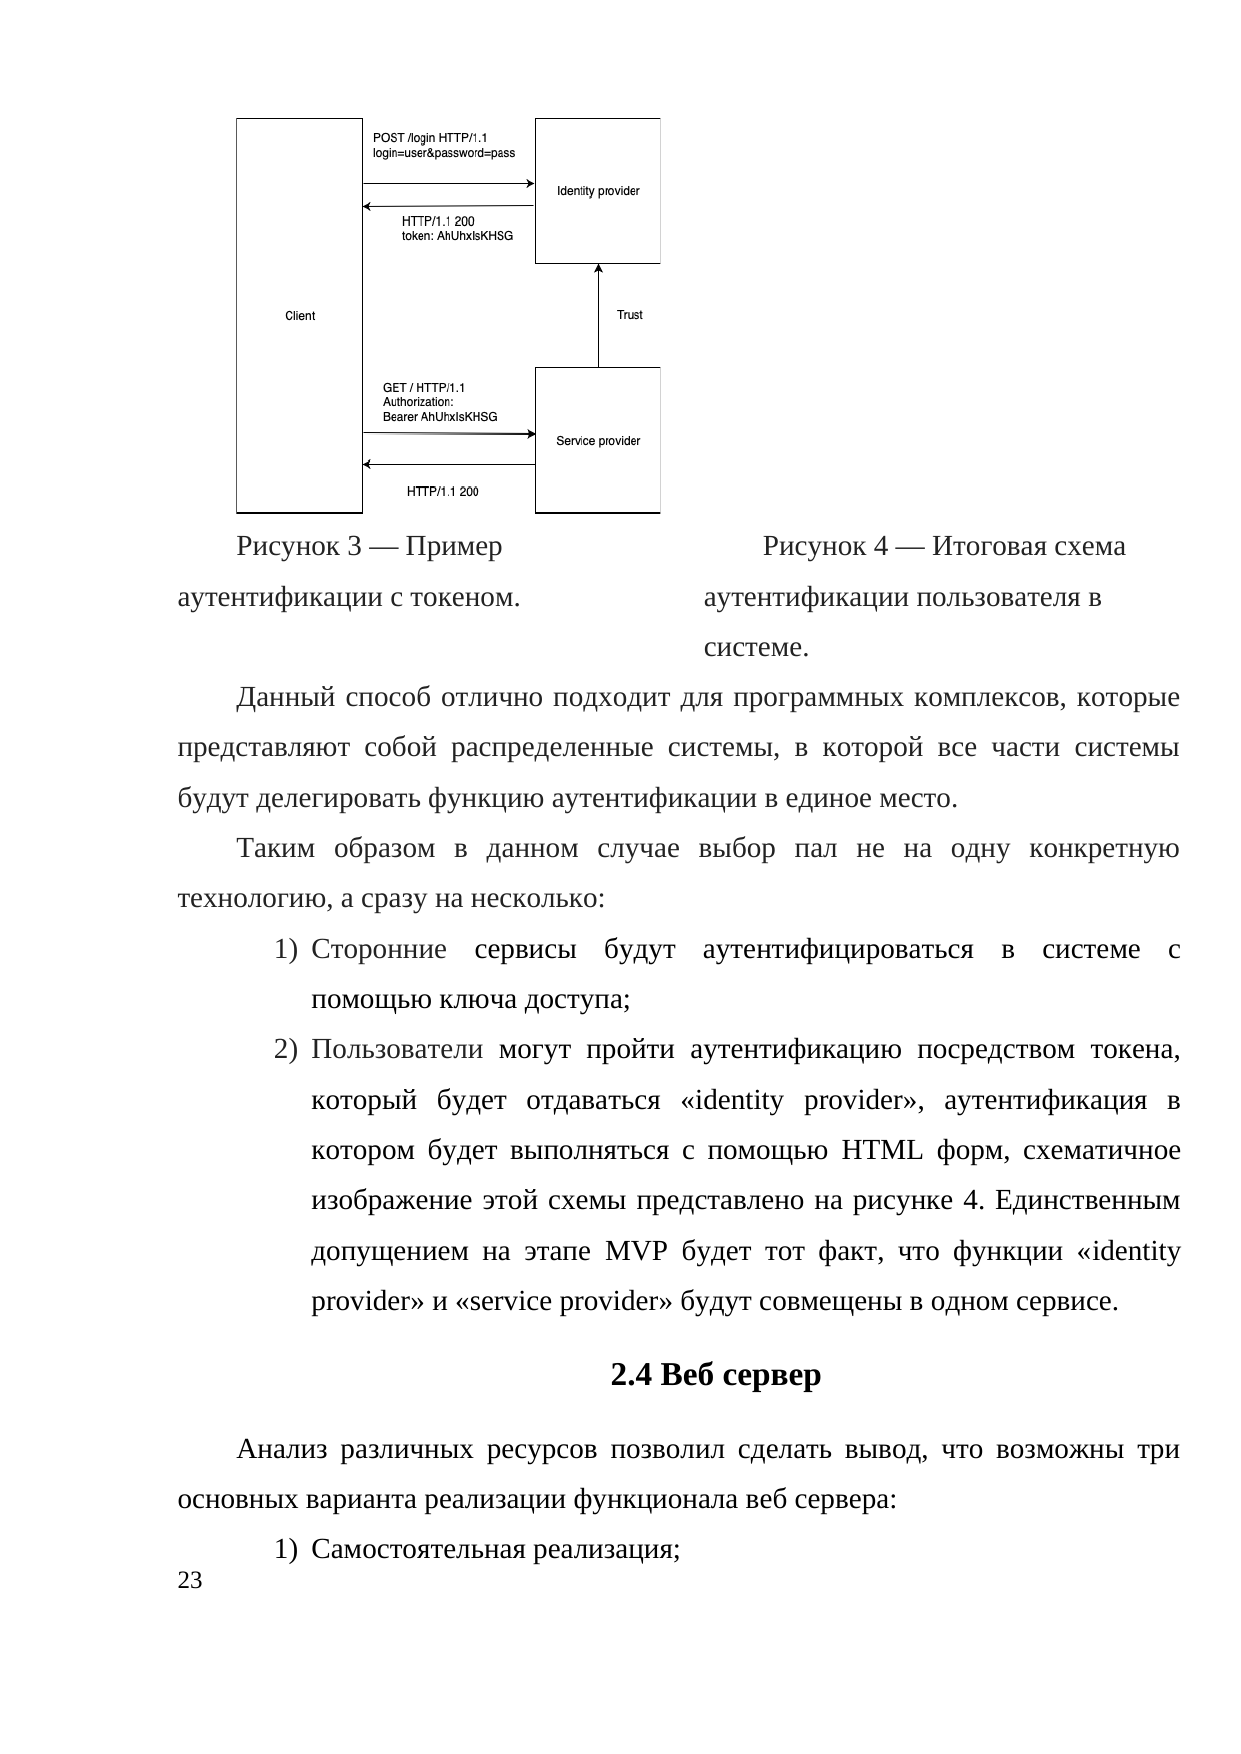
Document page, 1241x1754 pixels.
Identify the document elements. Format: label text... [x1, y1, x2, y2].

text Данный способ отлично подходит для программных комплексов, которые представляют собой распределенные системы, в которой все части системы будут делегировать функцию аутентификации в единое место. [177, 679, 1181, 813]
list Пользователи могут пройти аутентификацию посредством токена, который будет отдаваться «identity provider», аутентификация в котором будет выполняться с помощью HTML форм, схематичное изображение этой схемы представлено на рисунке 4. Единственным допущением на этапе MVP будет тот факт, что функции «identity provider» и «service provider» будут совмещены в одном сервисе. [274, 1031, 1181, 1317]
text Рисунок 4 — Итоговая схема аутентификации пользователя в системе. [703, 528, 1181, 662]
text Рисунок 3 — Пример аутентификации с токеном. [177, 528, 655, 612]
subtitle 2.4 Веб сервер [251, 1354, 1181, 1392]
text Таким образом в данном случае выбор пал не на одну конкретную технологию, а сразу на несколько: [177, 830, 1181, 914]
picture [236, 118, 661, 514]
text Анализ различных ресурсов позволил сделать вывод, что возможны три основных варианта реализации функционала веб сервера: [177, 1431, 1181, 1515]
list Сторонние сервисы будут аутентифицироваться в системе с помощью ключа доступа; [274, 931, 1181, 1015]
list Самостоятельная реализация; [274, 1531, 1181, 1565]
